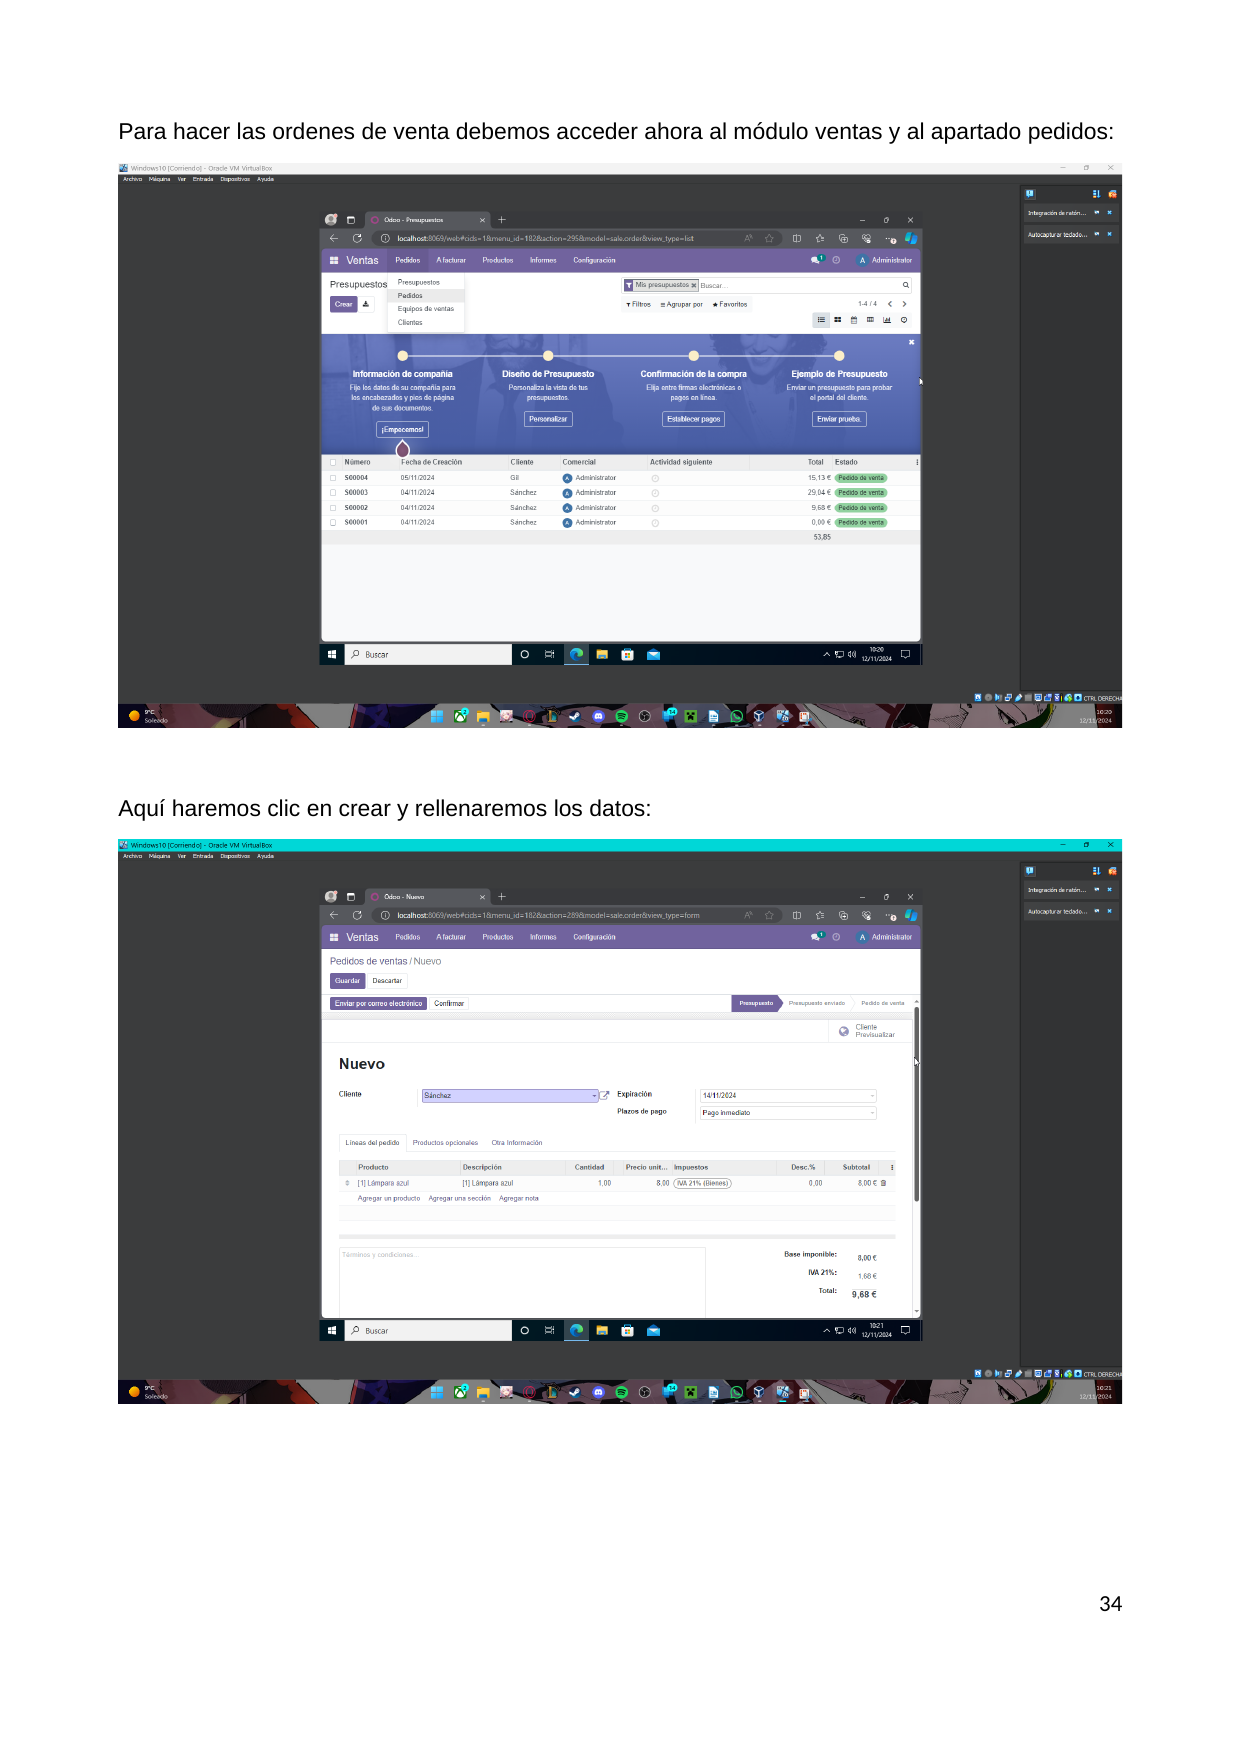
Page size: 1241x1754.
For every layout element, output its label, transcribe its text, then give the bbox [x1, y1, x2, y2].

text Aquí haremos clic en crear y rellenaremos los datos: [118, 794, 1122, 821]
picture [118, 839, 1123, 1404]
text Para hacer las ordenes de venta debemos acceder ahora al módulo ventas y al apartado pedidos: [118, 118, 1122, 144]
picture [118, 163, 1123, 728]
